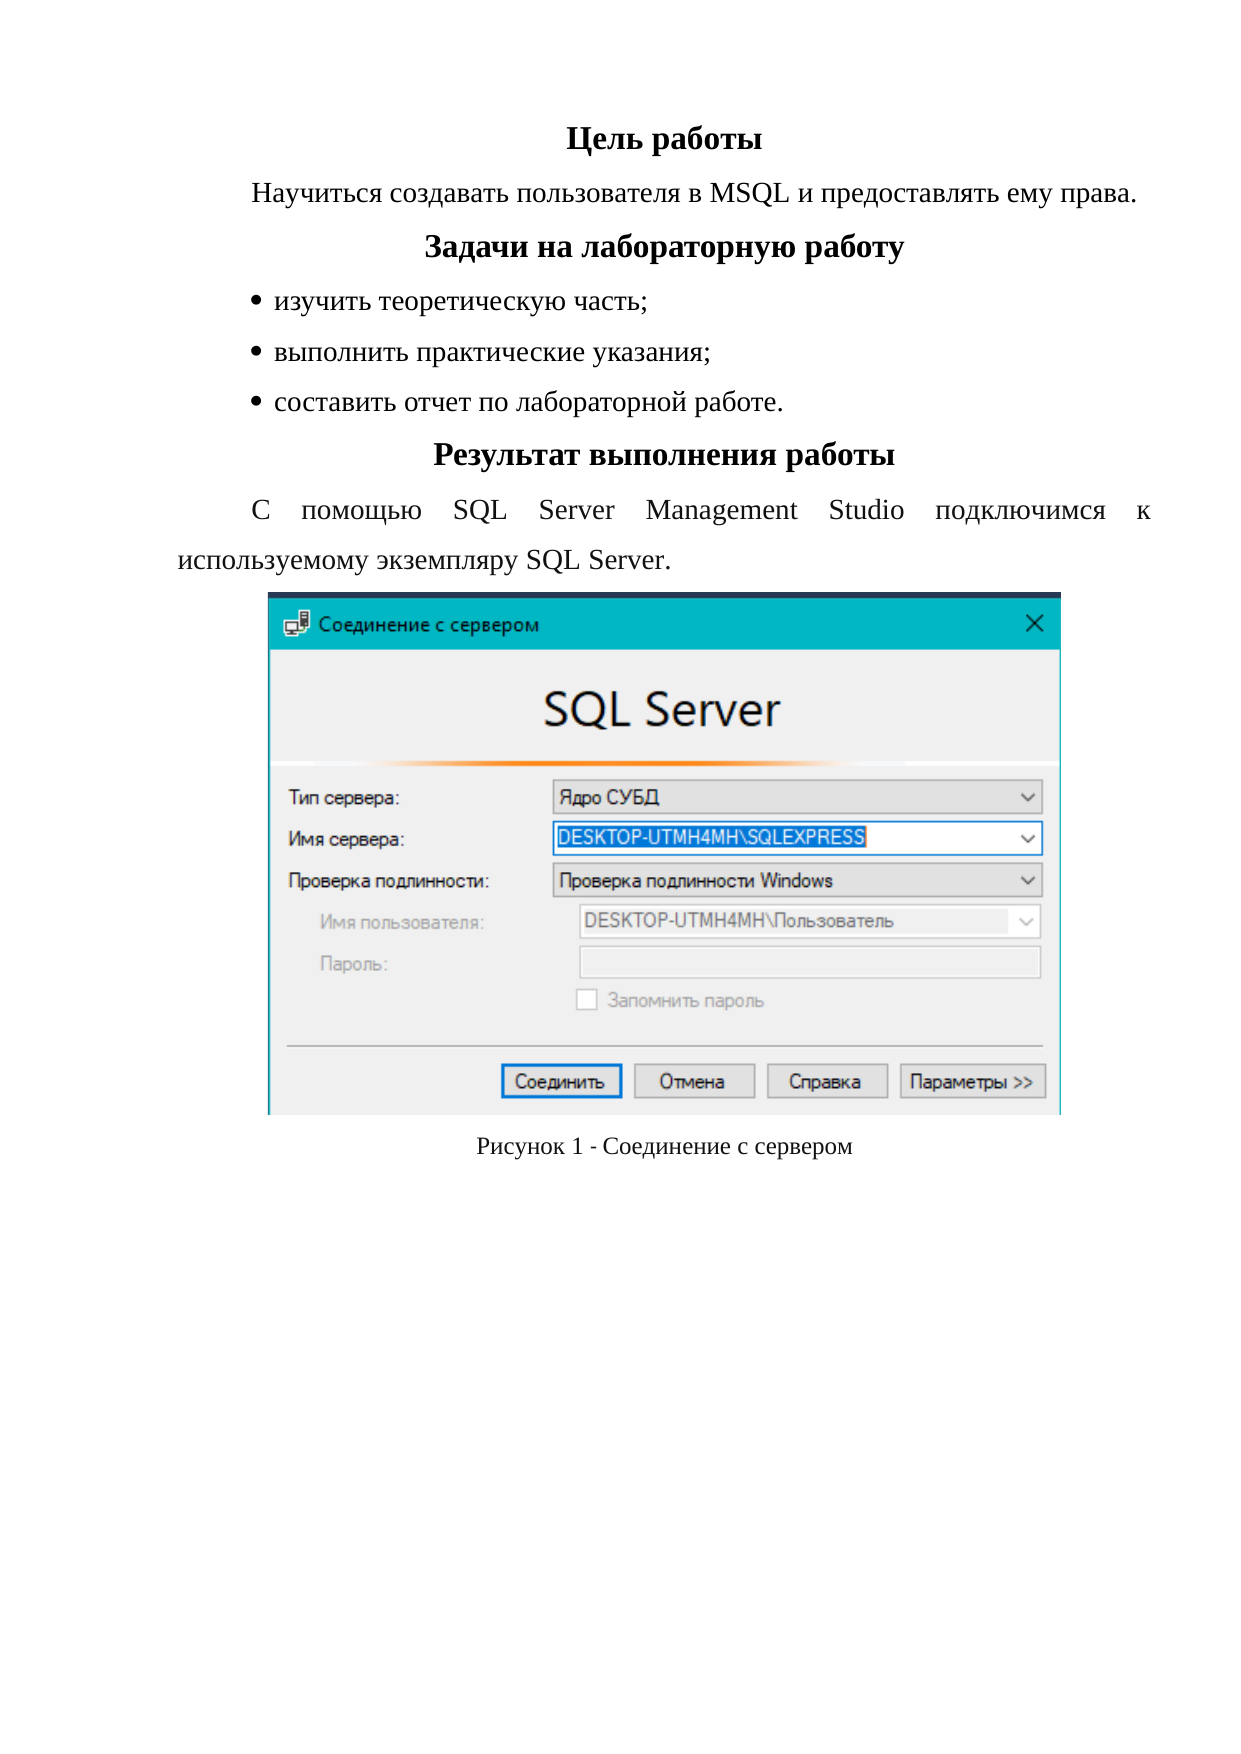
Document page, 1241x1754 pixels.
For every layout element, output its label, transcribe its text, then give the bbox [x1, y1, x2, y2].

text Рисунок 1 - Соединение с сервером [602, 1131, 1152, 1161]
list С помощью SQL Server Management Studio подключимся к используемому экземпляру SQL Server. [177, 492, 1152, 576]
picture [267, 592, 1061, 1115]
text Рисунок 1 - Соединение с сервером [177, 1131, 590, 1161]
text Задачи на лабораторную работу [177, 226, 1152, 264]
list изучить теоретическую часть; [177, 283, 1152, 317]
list Результат выполнения работы [177, 435, 1152, 473]
text Цель работы [177, 118, 1152, 156]
list составить отчет по лабораторной работе. [177, 384, 1152, 418]
text Научиться создавать пользователя в MSQL и предоставлять ему права. [177, 176, 1152, 209]
list выполнить практические указания; [177, 334, 1152, 367]
